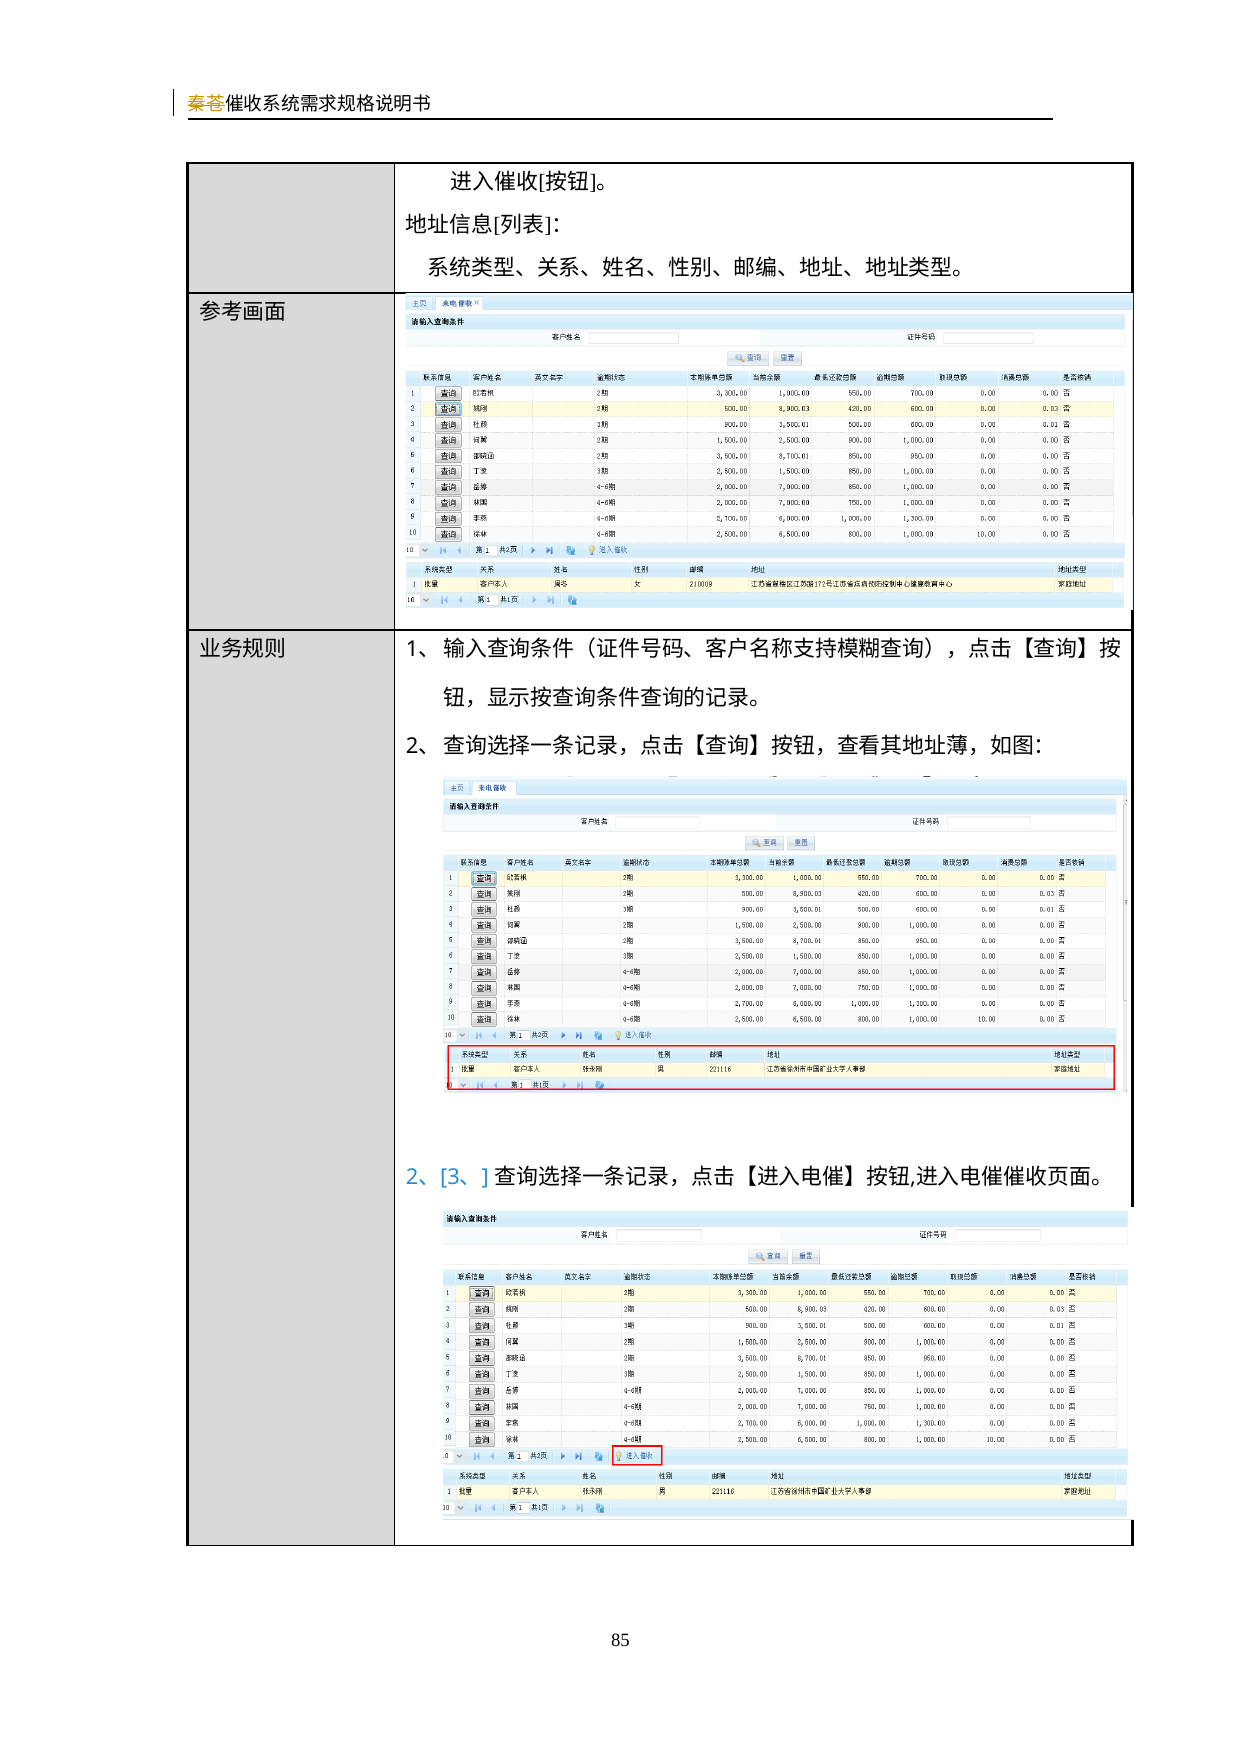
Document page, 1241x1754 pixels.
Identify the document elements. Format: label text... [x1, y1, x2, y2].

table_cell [395, 164, 1131, 292]
table_cell [395, 294, 1131, 629]
table_cell 参考画面 [189, 294, 394, 629]
picture [443, 776, 1127, 1093]
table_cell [395, 631, 1131, 1545]
picture [405, 293, 1134, 610]
table_cell 输出 [189, 164, 394, 292]
picture [443, 1207, 1134, 1520]
table_cell 业务规则 [189, 631, 394, 1545]
